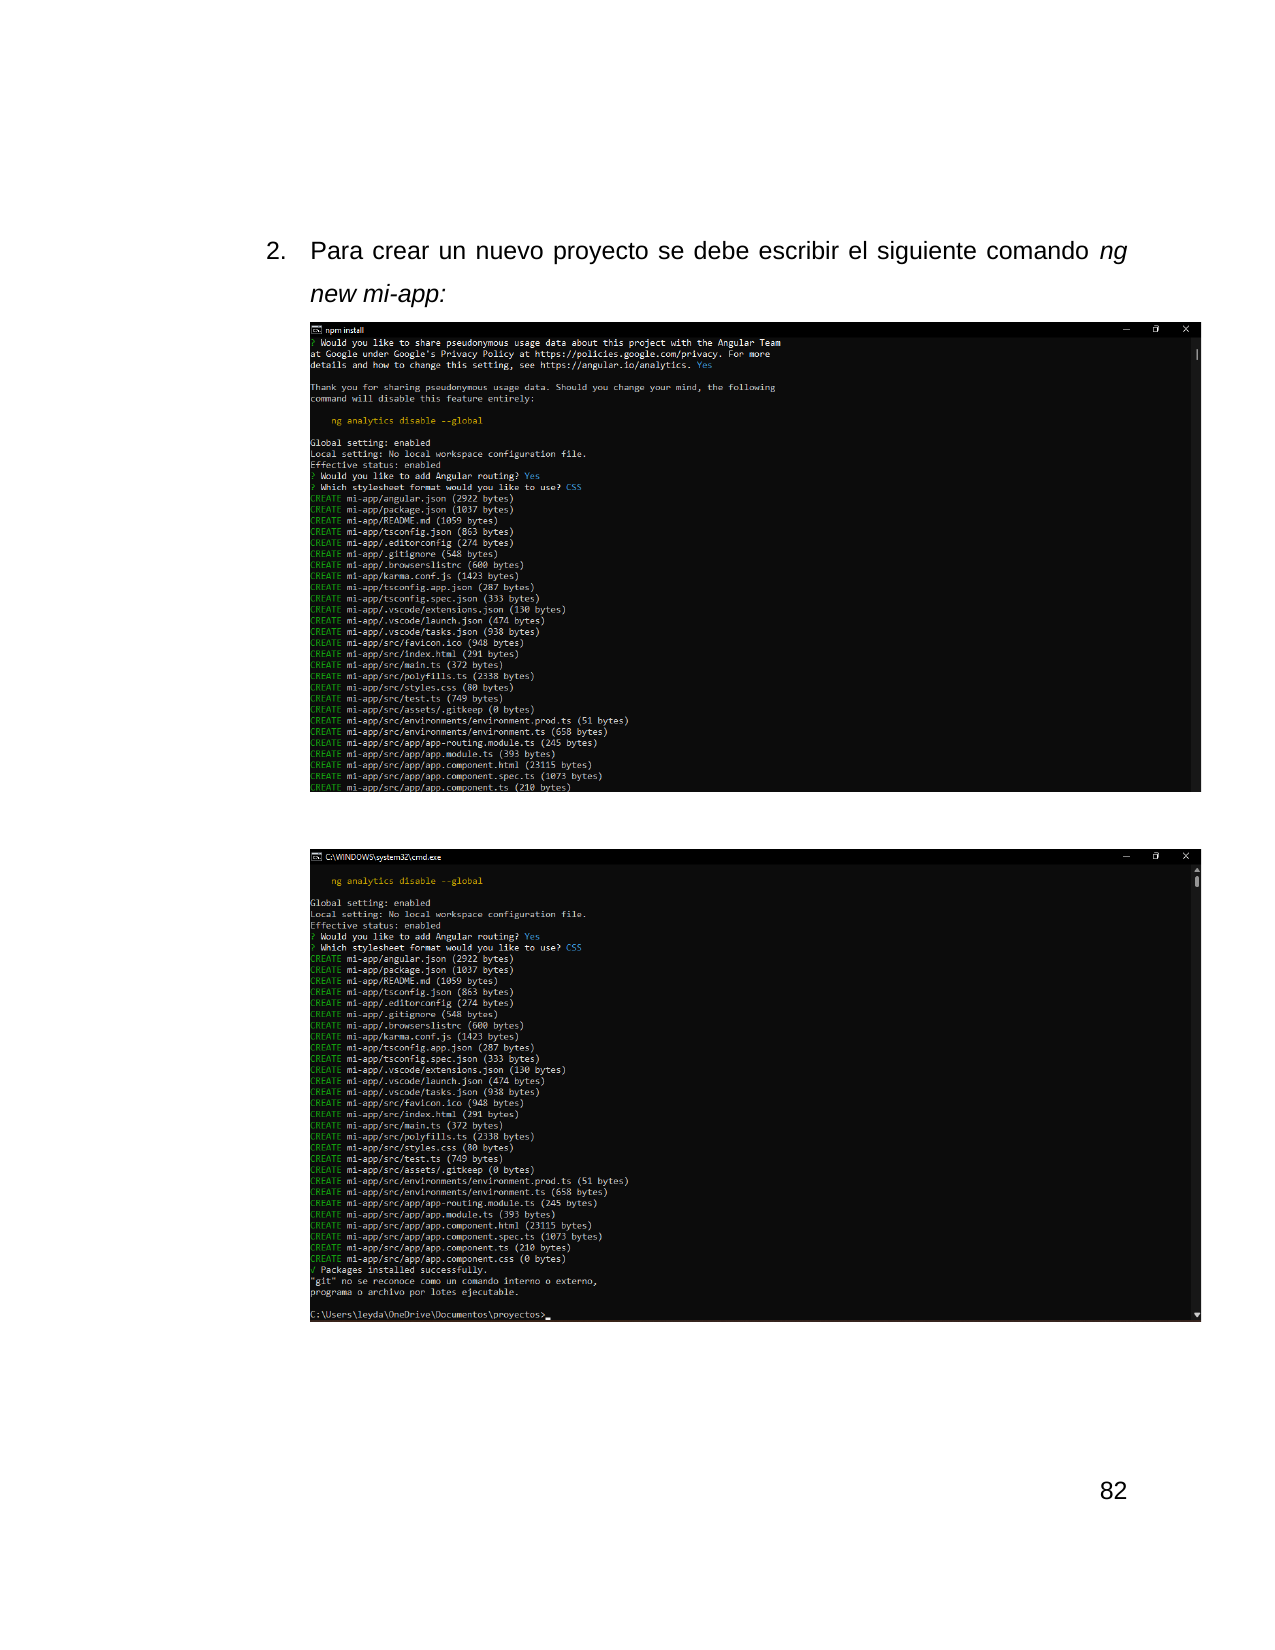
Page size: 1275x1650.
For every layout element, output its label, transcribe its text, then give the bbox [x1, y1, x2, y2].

picture [310, 322, 1202, 792]
picture [310, 849, 1202, 1322]
list Para crear un nuevo proyecto se debe escribir el siguiente comando ng new mi-app: [266, 236, 1127, 308]
